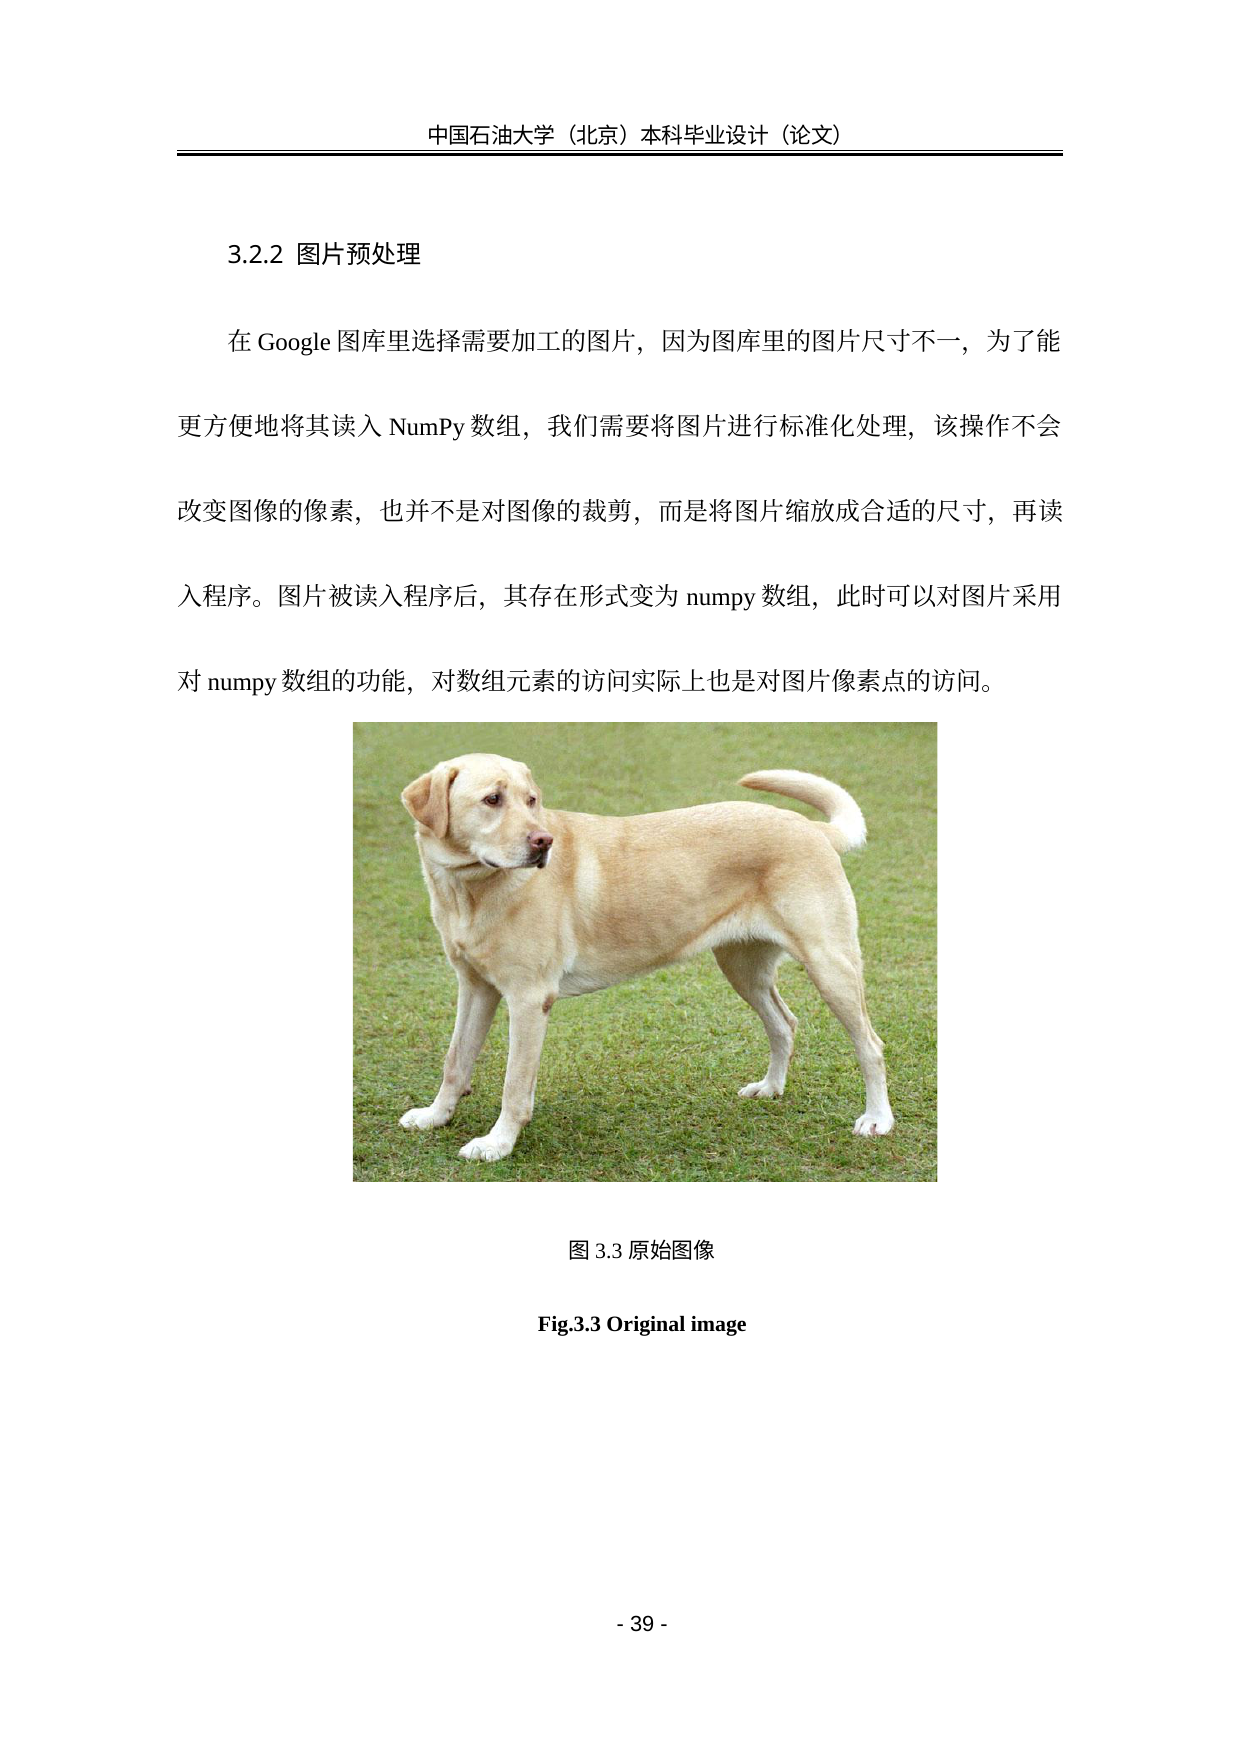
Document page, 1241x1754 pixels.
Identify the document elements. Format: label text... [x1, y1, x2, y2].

picture [352, 722, 938, 1182]
subtitle 3.2.2 图片预处理 [177, 219, 1063, 287]
text 在Google图库里选择需要加工的图片，因为图库里的图片尺寸不一，为了能更方便地将其读入NumPy数组，我们需要将图片进行标准化处理，该操作不会改变图像的像素，也并不是对图像的裁剪，而是将图片缩放成合适的尺寸，再读入程序。图片被读入程序后，其存在形式变为numpy数组，此时可以对图片采用对numpy数组的功能，对数组元素的访问实际上也是对图片像素点的访问。 [177, 305, 1063, 714]
subtitle Fig.3.3 Original image [177, 1307, 1063, 1341]
subtitle 图3.3 原始图像 [177, 1232, 1063, 1266]
